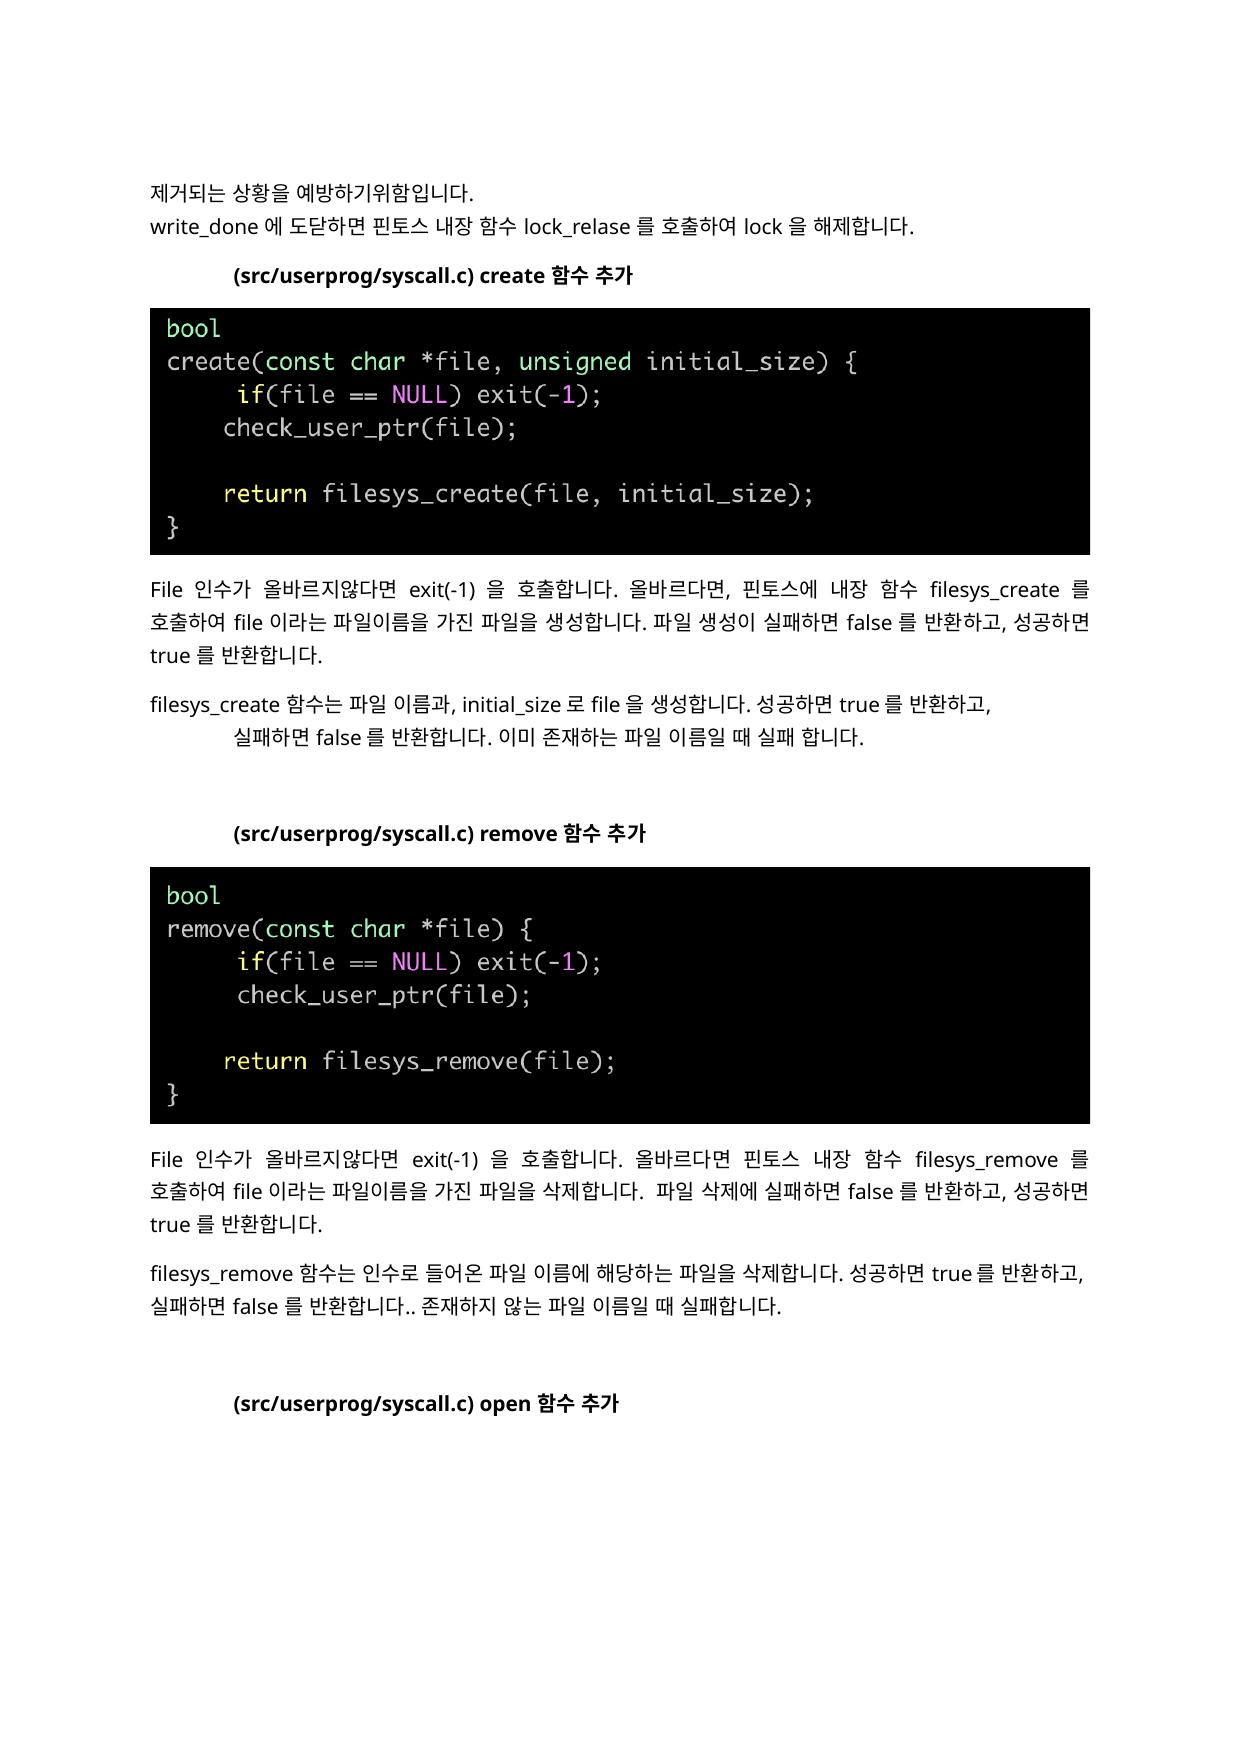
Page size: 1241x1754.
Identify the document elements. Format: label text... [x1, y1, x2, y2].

text (src/userprog/syscall.c) remove 함수 추가 [150, 818, 1090, 848]
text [150, 177, 1090, 240]
picture [150, 867, 1091, 1124]
text filesys_remove 함수는 인수로 들어온 파일 이름에 해당하는 파일을 삭제합니다. 성공하면 true를 반환하고, 실패하면 false 를 반환합니다.. 존재하지 않는 파일 이름일 때 실패합니다. [150, 1258, 1090, 1321]
text File 인수가 올바르지않다면 exit(-1) 을 호출합니다. 올바르다면, 핀토스에 내장 함수 filesys_create 를 호출하여 file 이라는 파일이름을 가진 파일을 생성합니다. 파일 생성이 실패하면 false 를 반환하고, 성공하면 true 를 반환합니다. [150, 573, 1090, 669]
text (src/userprog/syscall.c) open 함수 추가 [150, 1387, 1090, 1417]
text File 인수가 올바르지않다면 exit(-1) 을 호출합니다. 올바르다면 핀토스 내장 함수 filesys_remove 를 호출하여 file 이라는 파일이름을 가진 파일을 삭제합니다. 파일 삭제에 실패하면 false 를 반환하고, 성공하면 true 를 반환합니다. [150, 1143, 1090, 1239]
text filesys_create 함수는 파일 이름과, initial_size로 file을 생성합니다. 성공하면 true를 반환하고, 실패하면 false를 반환합니다. 이미 존재하는 파일 이름일 때 실패 합니다. [150, 688, 1090, 751]
picture [150, 308, 1091, 555]
text (src/userprog/syscall.c) create 함수 추가 [233, 259, 1090, 289]
